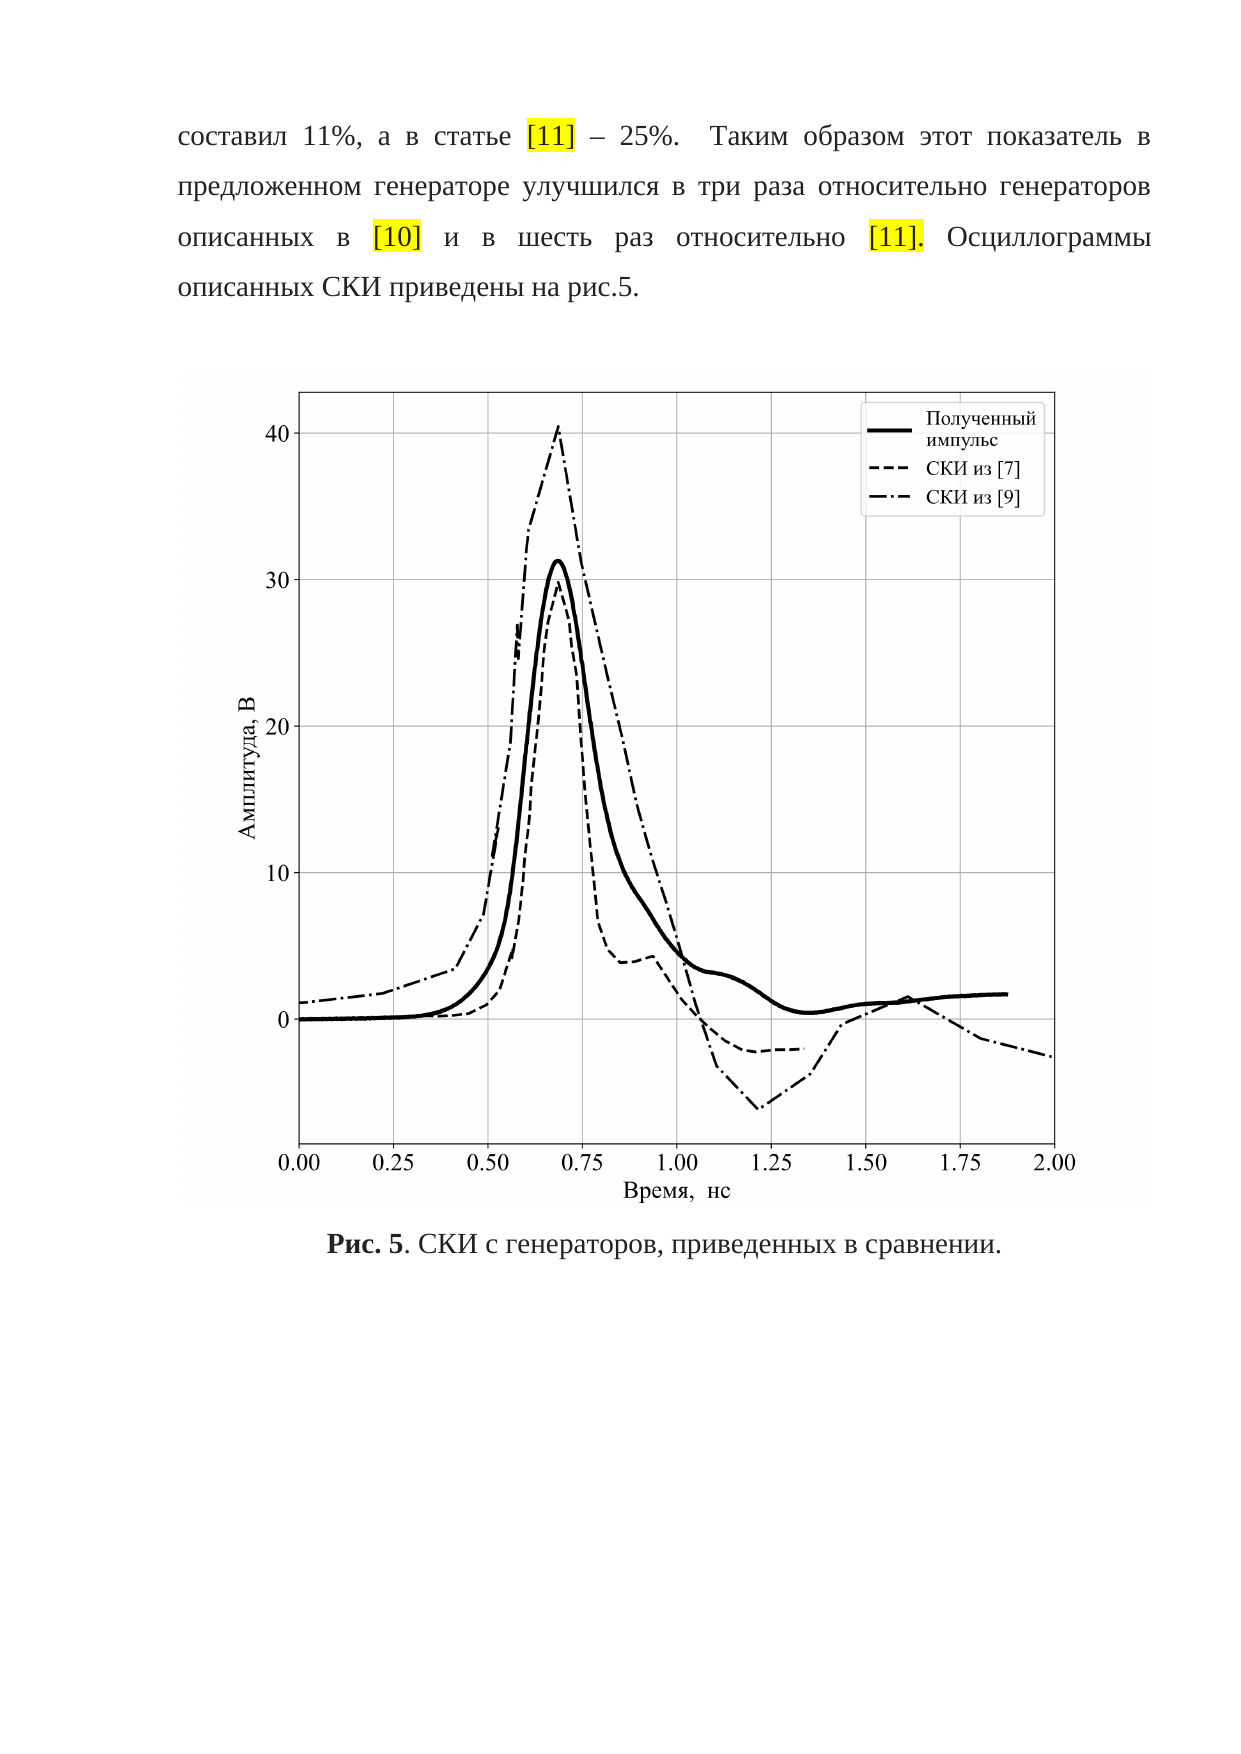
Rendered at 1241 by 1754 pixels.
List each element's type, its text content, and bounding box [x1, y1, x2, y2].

picture [177, 369, 1152, 1209]
text Рис. 5. СКИ с генераторов, приведенных в сравнении. [177, 1226, 1152, 1259]
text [177, 118, 1152, 303]
